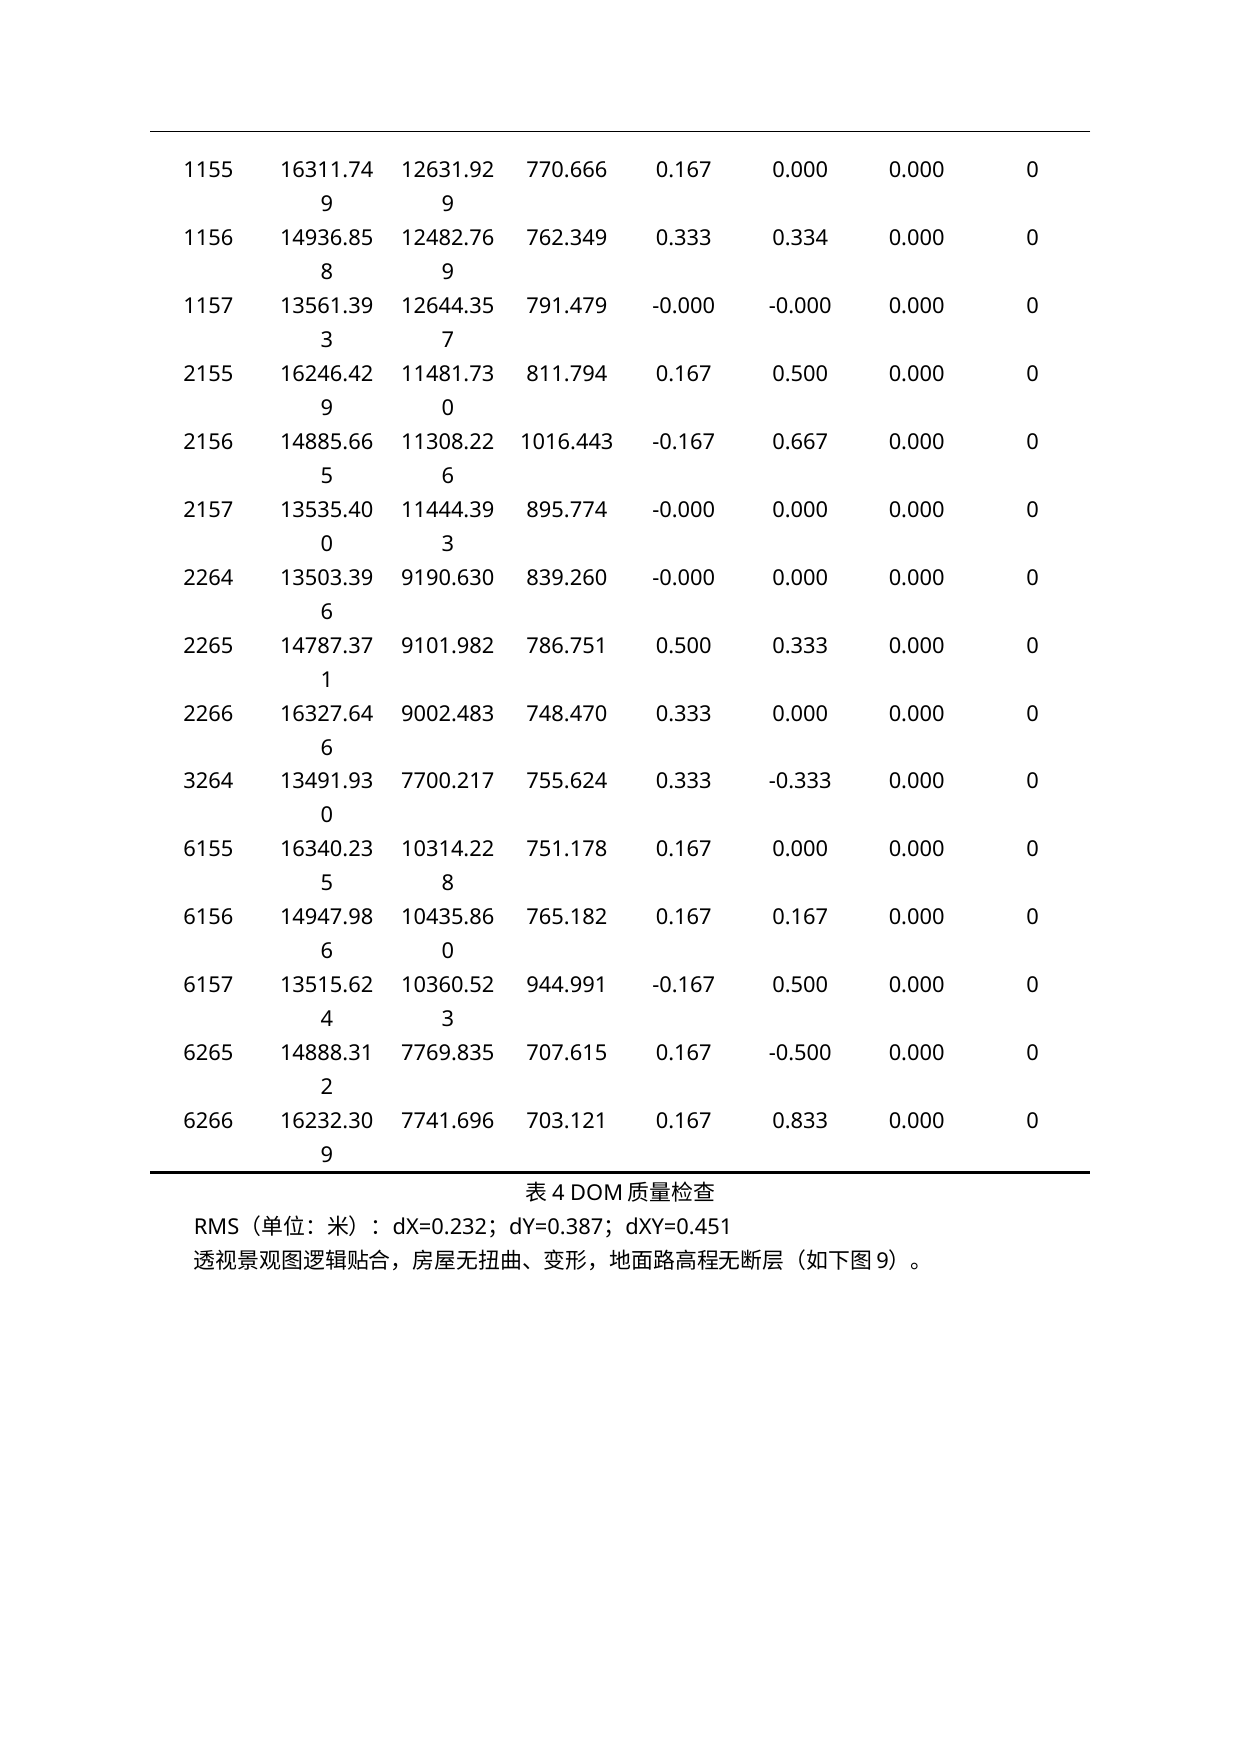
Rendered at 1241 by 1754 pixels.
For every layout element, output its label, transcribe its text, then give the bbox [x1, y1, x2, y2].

table_cell 11308.226 [387, 424, 508, 492]
table_cell 0.167 [625, 1035, 742, 1103]
table_cell 6156 [150, 899, 266, 967]
table_cell 16311.749 [266, 150, 387, 220]
table_cell 9101.982 [387, 628, 508, 695]
table_cell 7700.217 [387, 763, 508, 831]
table_cell 0 [975, 695, 1090, 763]
table_cell 10435.860 [387, 899, 508, 967]
table_cell 0.000 [858, 899, 975, 967]
table_cell 0.333 [625, 763, 742, 831]
table_cell 0.333 [625, 220, 742, 288]
table_cell 751.178 [508, 831, 625, 899]
table_cell 7741.696 [387, 1103, 508, 1171]
table_cell 2155 [150, 356, 266, 424]
table_cell 0.000 [742, 150, 858, 220]
table_cell 13561.393 [266, 288, 387, 356]
table_cell -0.000 [625, 560, 742, 627]
table_cell 14947.986 [266, 899, 387, 967]
table_cell 748.470 [508, 695, 625, 763]
table_cell 2264 [150, 560, 266, 627]
table_cell 10360.523 [387, 967, 508, 1035]
table_cell 0 [975, 831, 1090, 899]
table_cell 16246.429 [266, 356, 387, 424]
table_cell 0.000 [858, 831, 975, 899]
table_cell 11444.393 [387, 492, 508, 559]
table_cell -0.500 [742, 1035, 858, 1103]
table_cell 16340.235 [266, 831, 387, 899]
table_cell 0.000 [742, 831, 858, 899]
table_cell 0.167 [625, 899, 742, 967]
table_cell 0.000 [858, 967, 975, 1035]
table_cell 2266 [150, 695, 266, 763]
table_cell 0.000 [858, 560, 975, 627]
table_cell 0 [975, 150, 1090, 220]
table_cell 9002.483 [387, 695, 508, 763]
table_cell 0.167 [625, 356, 742, 424]
table_cell 0 [975, 763, 1090, 831]
table_cell 0.167 [625, 150, 742, 220]
table_cell 0.000 [858, 695, 975, 763]
table_cell 10314.228 [387, 831, 508, 899]
table_cell -0.000 [742, 288, 858, 356]
table_cell 0.000 [742, 492, 858, 559]
table_cell 6157 [150, 967, 266, 1035]
table_cell 0.000 [858, 1103, 975, 1171]
table_cell 0 [975, 628, 1090, 695]
table_cell 11481.730 [387, 356, 508, 424]
table_cell 0.167 [625, 831, 742, 899]
table_cell 1157 [150, 288, 266, 356]
table_cell 770.666 [508, 150, 625, 220]
table_cell 2157 [150, 492, 266, 559]
table_cell 0 [975, 1103, 1090, 1171]
table_cell 0.333 [625, 695, 742, 763]
table_cell 0.000 [858, 763, 975, 831]
table_cell 14787.371 [266, 628, 387, 695]
table_cell 0 [975, 1035, 1090, 1103]
table_cell 839.260 [508, 560, 625, 627]
table_cell 755.624 [508, 763, 625, 831]
table_cell 0 [975, 967, 1090, 1035]
table_cell 0.000 [858, 150, 975, 220]
table_cell 0.000 [858, 356, 975, 424]
table_cell 895.774 [508, 492, 625, 559]
table_cell 0 [975, 288, 1090, 356]
table_cell 12631.929 [387, 150, 508, 220]
table_cell 0 [975, 492, 1090, 559]
table_cell 14936.858 [266, 220, 387, 288]
table_cell 811.794 [508, 356, 625, 424]
table_cell -0.167 [625, 424, 742, 492]
table_cell 0.500 [742, 356, 858, 424]
table_cell 765.182 [508, 899, 625, 967]
table_cell 3264 [150, 763, 266, 831]
table_cell 6265 [150, 1035, 266, 1103]
table_cell 0.000 [858, 1035, 975, 1103]
table_cell 0.500 [742, 967, 858, 1035]
table_cell 0.667 [742, 424, 858, 492]
table_cell 0.167 [625, 1103, 742, 1171]
table_cell 14885.665 [266, 424, 387, 492]
table_cell 0.833 [742, 1103, 858, 1171]
table_cell 14888.312 [266, 1035, 387, 1103]
table_cell 13515.624 [266, 967, 387, 1035]
table_cell 0.000 [742, 560, 858, 627]
table_cell 1016.443 [508, 424, 625, 492]
table_cell 16327.646 [266, 695, 387, 763]
table_cell 0 [975, 424, 1090, 492]
table_cell 0.000 [858, 220, 975, 288]
table_cell 0 [975, 356, 1090, 424]
table_cell 0.333 [742, 628, 858, 695]
table_cell 0 [975, 220, 1090, 288]
table_cell 9190.630 [387, 560, 508, 627]
table_cell 13535.400 [266, 492, 387, 559]
text 透视景观图逻辑贴合，房屋无扭曲、变形，地面路高程无断层（如下图9）。 [150, 1242, 1090, 1276]
table_cell 13503.396 [266, 560, 387, 627]
table_cell 7769.835 [387, 1035, 508, 1103]
table_cell 786.751 [508, 628, 625, 695]
table_cell 0.500 [625, 628, 742, 695]
table_cell -0.167 [625, 967, 742, 1035]
text 表4 DOM质量检查 [150, 1174, 1090, 1208]
table_cell 0.000 [742, 695, 858, 763]
table_cell -0.333 [742, 763, 858, 831]
table_cell 6266 [150, 1103, 266, 1171]
table_cell 0 [975, 899, 1090, 967]
table_cell 0.000 [858, 492, 975, 559]
table_cell 703.121 [508, 1103, 625, 1171]
table_cell 762.349 [508, 220, 625, 288]
table_cell -0.000 [625, 492, 742, 559]
table_cell 1156 [150, 220, 266, 288]
table_cell 0.167 [742, 899, 858, 967]
table_cell -0.000 [625, 288, 742, 356]
text RMS（单位：米）：dX=0.232；dY=0.387；dXY=0.451 [150, 1208, 1090, 1242]
table_cell 16232.309 [266, 1103, 387, 1171]
table_cell 0 [975, 560, 1090, 627]
table_cell 707.615 [508, 1035, 625, 1103]
table_cell 6155 [150, 831, 266, 899]
table_cell 2265 [150, 628, 266, 695]
table_cell 0.000 [858, 628, 975, 695]
table_cell 13491.930 [266, 763, 387, 831]
table_cell 0.334 [742, 220, 858, 288]
table_cell 2156 [150, 424, 266, 492]
table_cell 1155 [150, 150, 266, 220]
table_cell 12644.357 [387, 288, 508, 356]
table_cell 12482.769 [387, 220, 508, 288]
table_cell 0.000 [858, 288, 975, 356]
table_cell 791.479 [508, 288, 625, 356]
table_cell 0.000 [858, 424, 975, 492]
table_cell 944.991 [508, 967, 625, 1035]
